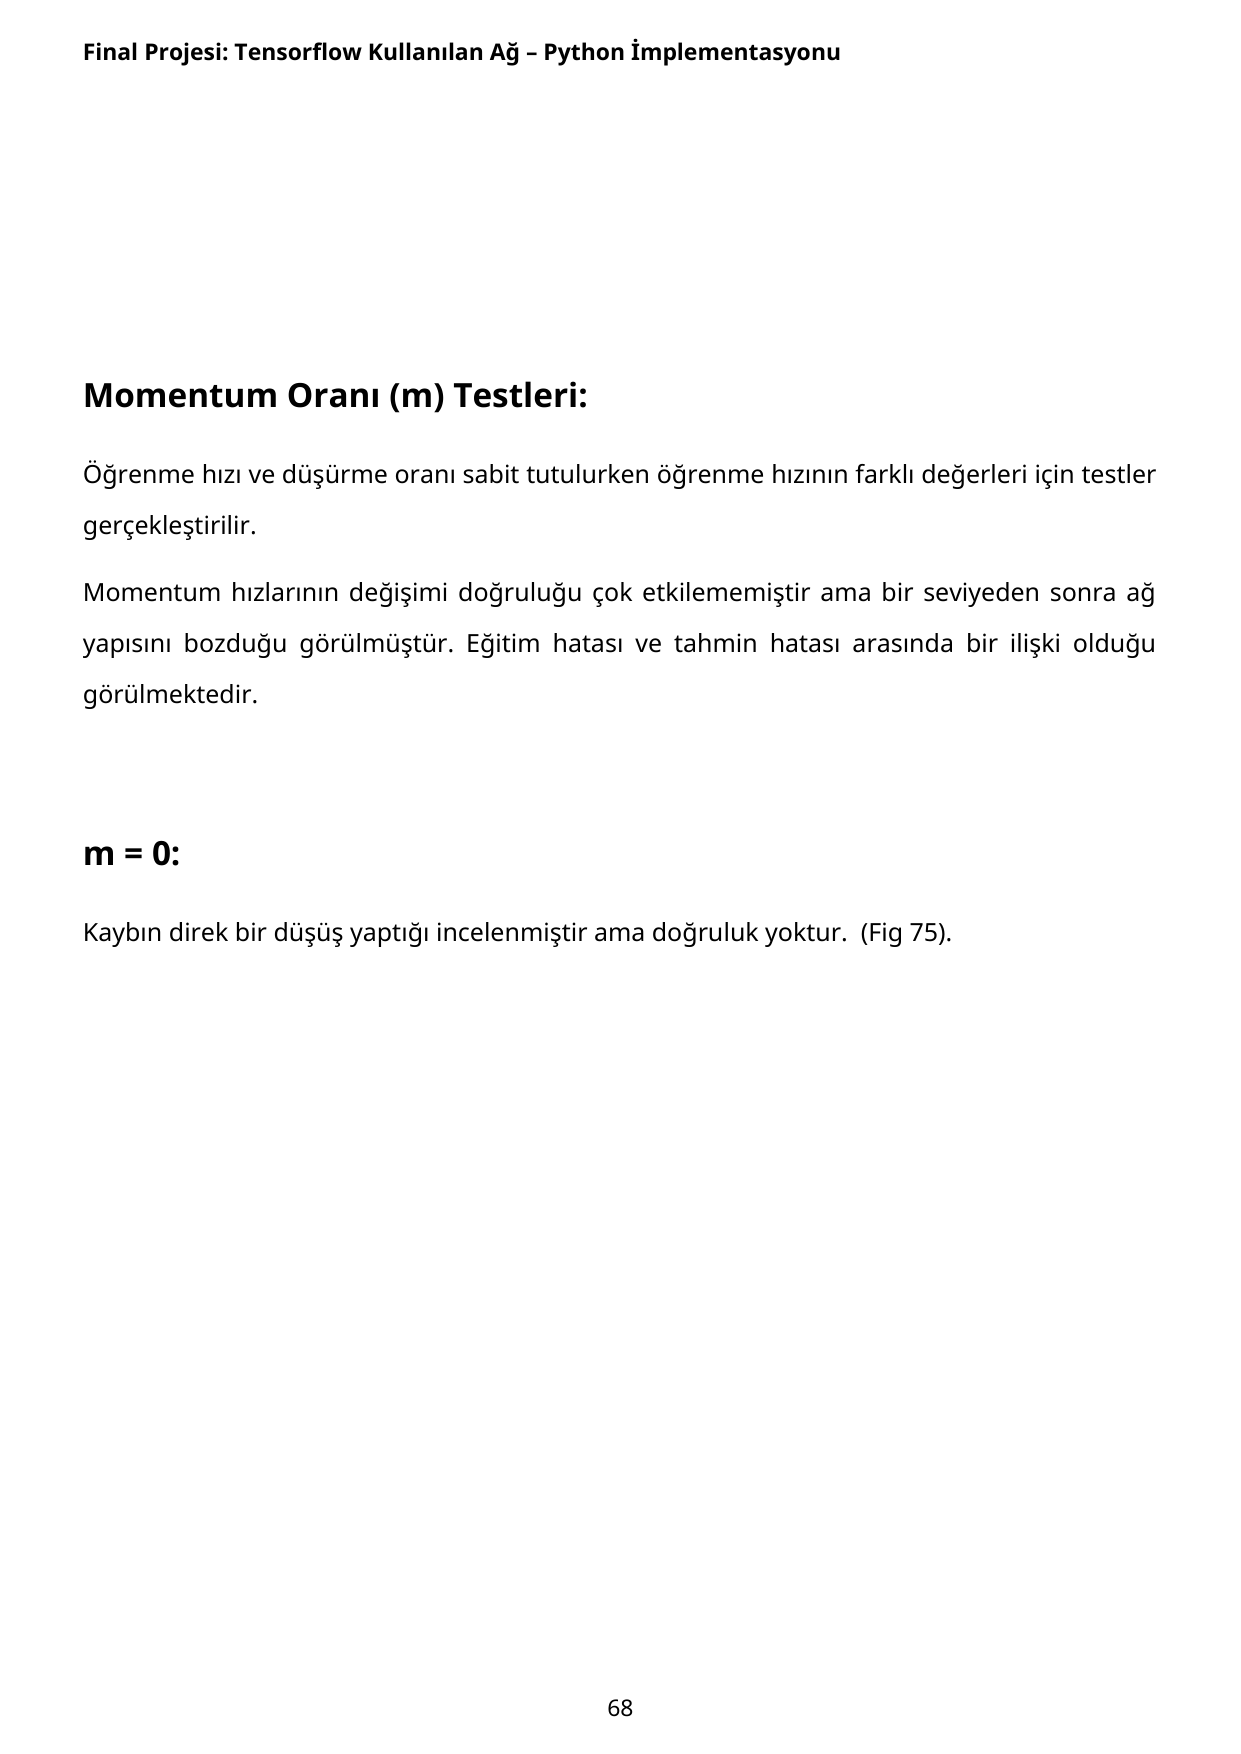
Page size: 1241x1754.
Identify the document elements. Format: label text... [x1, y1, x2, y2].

text Momentum Oranı (m) Testleri: [83, 372, 1157, 417]
text Momentum hızlarının değişimi doğruluğu çok etkilememiştir ama bir seviyeden sonra ağ yapısını bozduğu görülmüştür. Eğitim hatası ve tahmin hatası arasında bir ilişki olduğu görülmektedir. [83, 575, 1157, 711]
text m = 0: [83, 830, 1157, 875]
text Öğrenme hızı ve düşürme oranı sabit tutulurken öğrenme hızının farklı değerleri için testler gerçekleştirilir. [83, 456, 1157, 541]
text Kaybın direk bir düşüş yaptığı incelenmiştir ama doğruluk yoktur. (Fig 75). [83, 914, 1157, 948]
